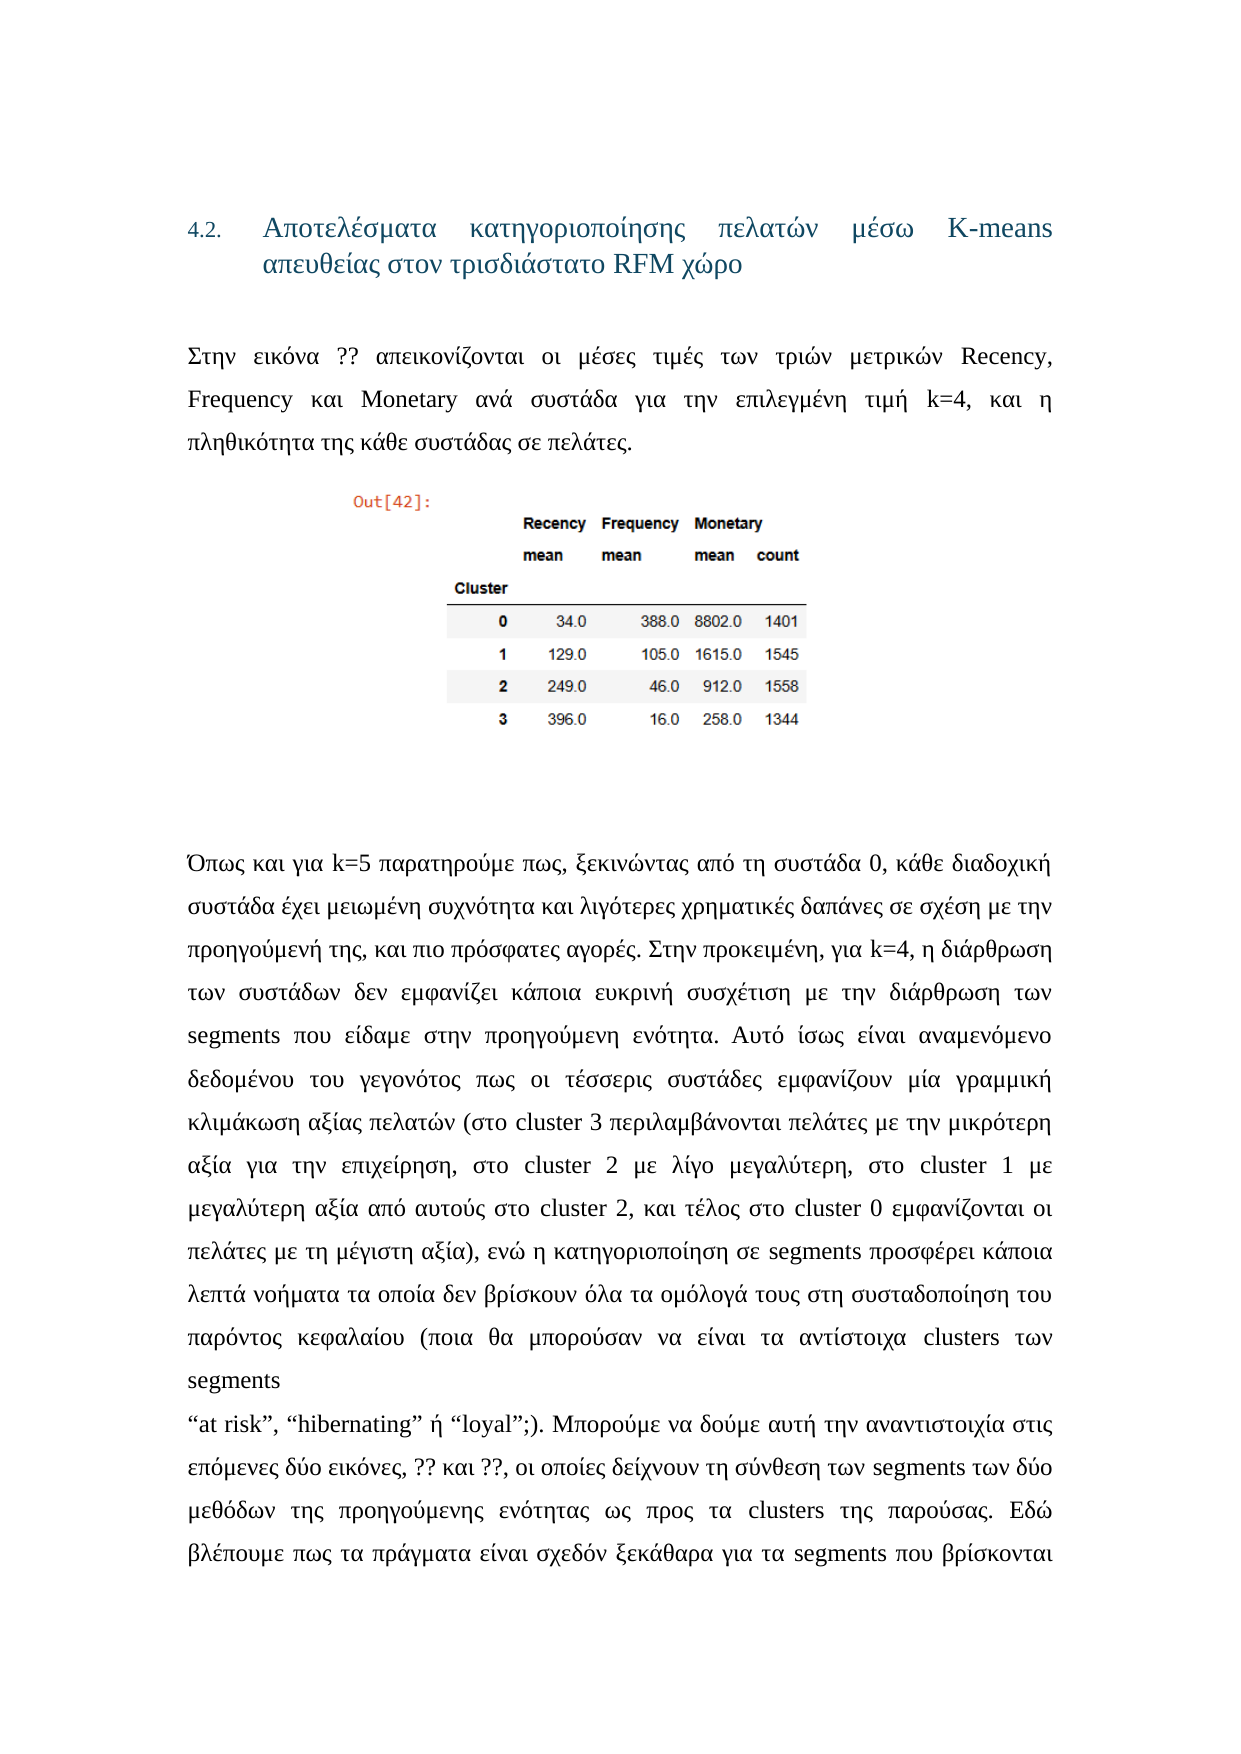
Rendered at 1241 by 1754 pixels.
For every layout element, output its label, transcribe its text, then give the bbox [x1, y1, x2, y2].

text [187, 848, 1053, 1567]
picture [348, 488, 893, 743]
subtitle Αποτελέσματα κατηγοριοποίησης πελατών μέσω K-means απευθείας στον τρισδιάστατο RFM χώρο [187, 210, 1053, 279]
text Στην εικόνα ?? απεικονίζονται οι μέσες τιμές των τριών μετρικών Recency, Frequency και Monetary ανά συστάδα για την επιλεγμένη τιμή k=4, και η πληθικότητα της κάθε συστάδας σε πελάτες. [187, 341, 1053, 456]
